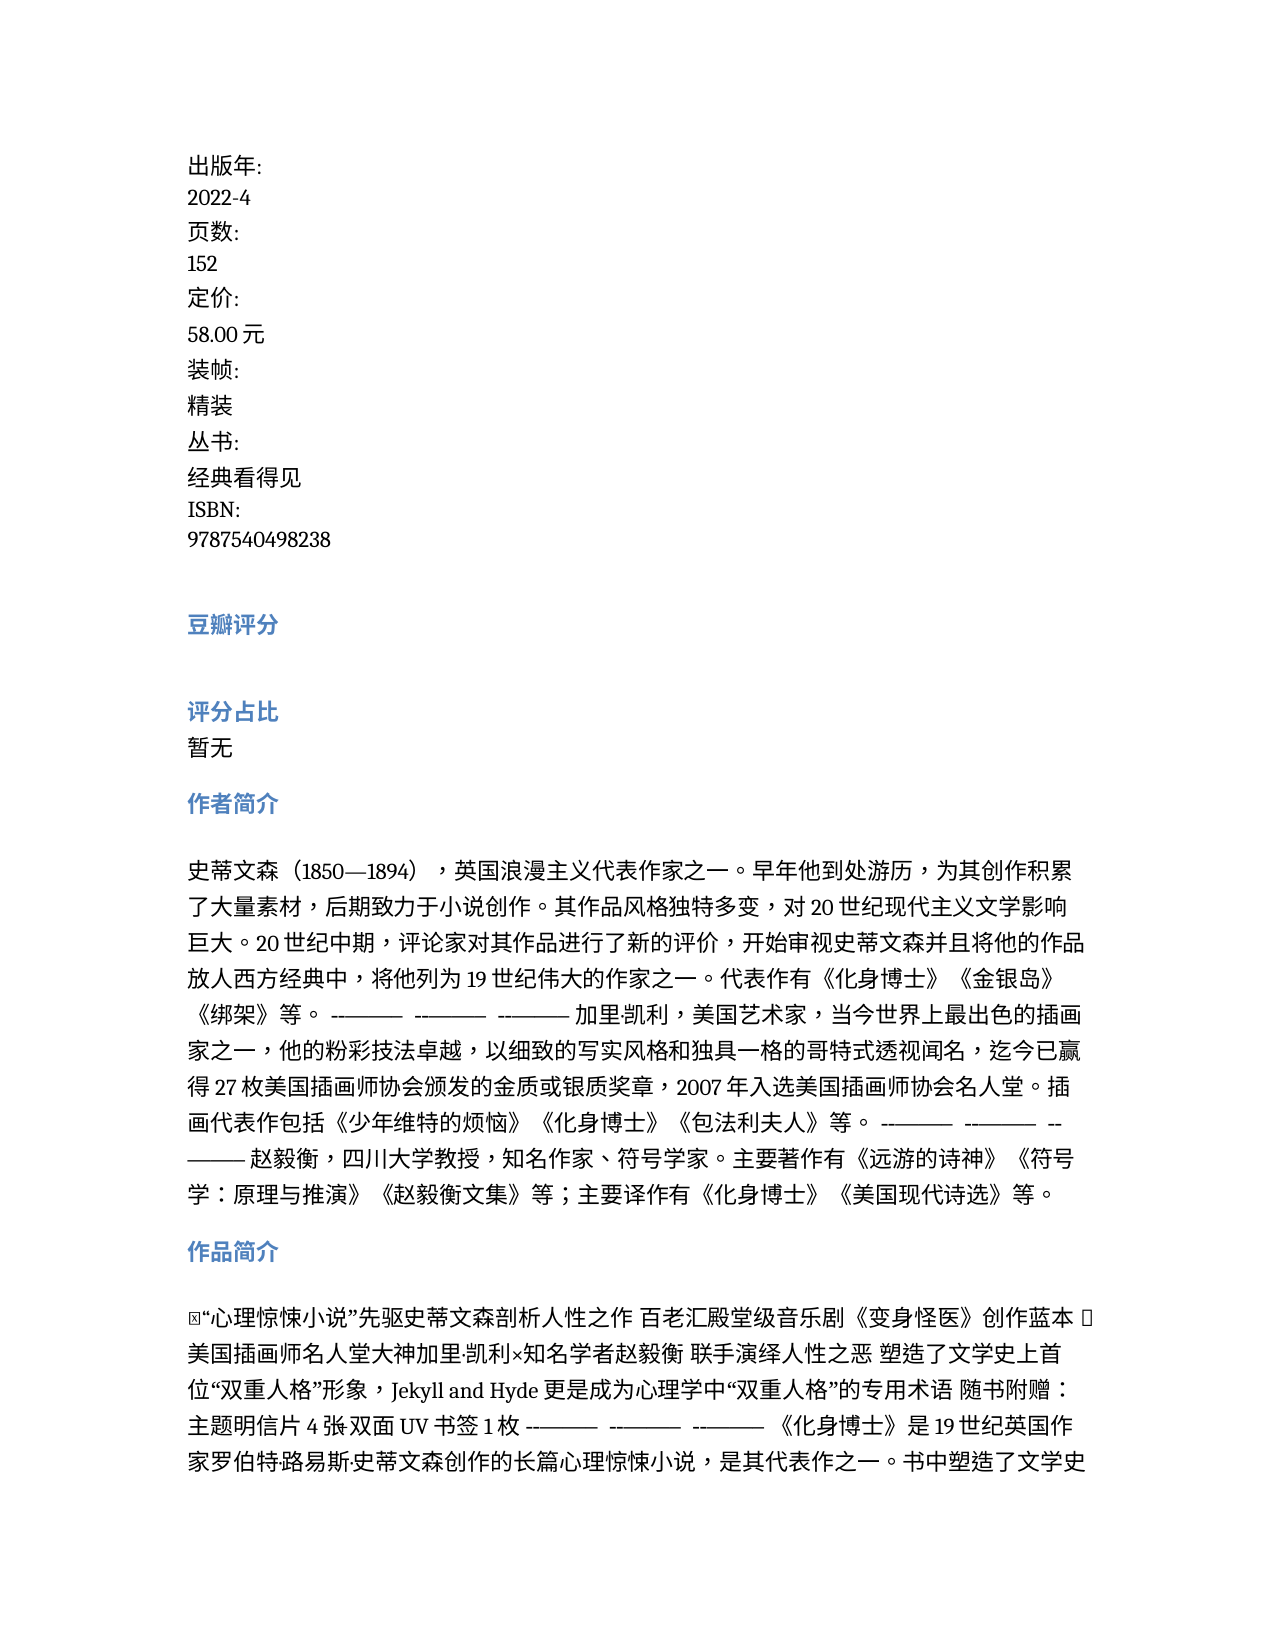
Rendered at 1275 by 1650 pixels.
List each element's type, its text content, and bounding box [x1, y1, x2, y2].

subtitle 评分占比 [187, 696, 1087, 727]
subtitle 豆瓣评分 [187, 608, 1087, 640]
subtitle 作者简介 [187, 788, 1087, 819]
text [187, 1271, 1087, 1477]
text 史蒂文森（1850—1894），英国浪漫主义代表作家之一。早年他到处游历，为其创作积累了大量素材，后期致力于小说创作。其作品风格独特多变，对20世纪现代主义文学影响巨大。20世纪中期，评论家对其作品进行了新的评价，开始审视史蒂文森并且将他的作品放人西方经典中，将他列为19世纪伟大的作家之一。代表作有《化身博士》《金银岛》《绑架》等。 ‐‐——– ‐‐——– ‐‐——– 加里·凯利，美国艺术家，当今世界上最出色的插画家之一，他的粉彩技法卓越，以细致的写实风格和独具一格的哥特式透视闻名，迄今已赢得27枚美国插画师协会颁发的金质或银质奖章，2007年入选美国插画师协会名人堂。插画代表作包括《少年维特的烦恼》《化身博士》《包法利夫人》等。 ‐‐——– ‐‐——– ‐‐——– 赵毅衡，四川大学教授，知名作家、符号学家。主要著作有《远游的诗神》《符号学：原理与推演》《赵毅衡文集》等；主要译作有《化身博士》《美国现代诗选》等。 [187, 824, 1087, 1210]
text 暂无 [187, 731, 1087, 763]
subtitle 作品简介 [187, 1235, 1087, 1267]
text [187, 150, 1087, 584]
